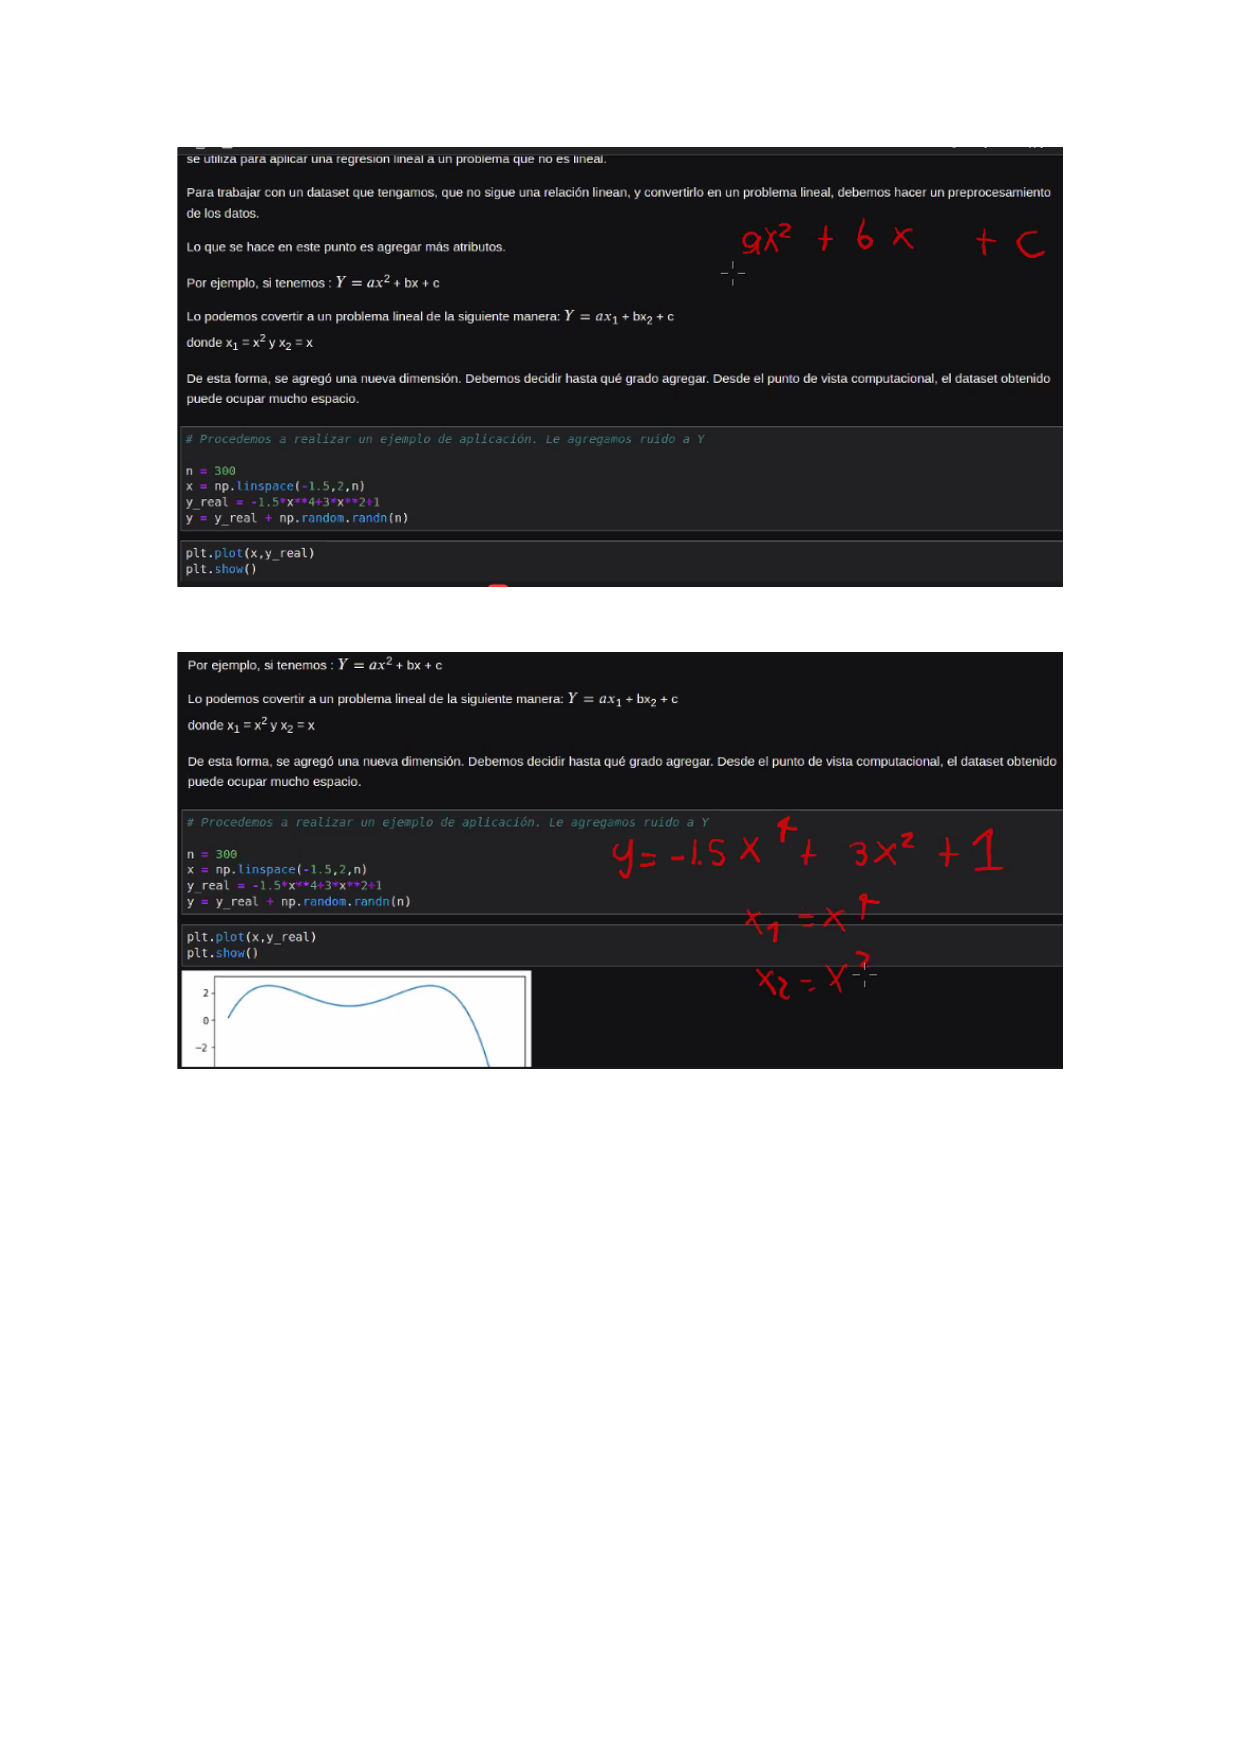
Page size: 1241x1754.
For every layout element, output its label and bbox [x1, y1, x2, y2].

picture [177, 652, 1063, 1069]
picture [177, 147, 1063, 587]
